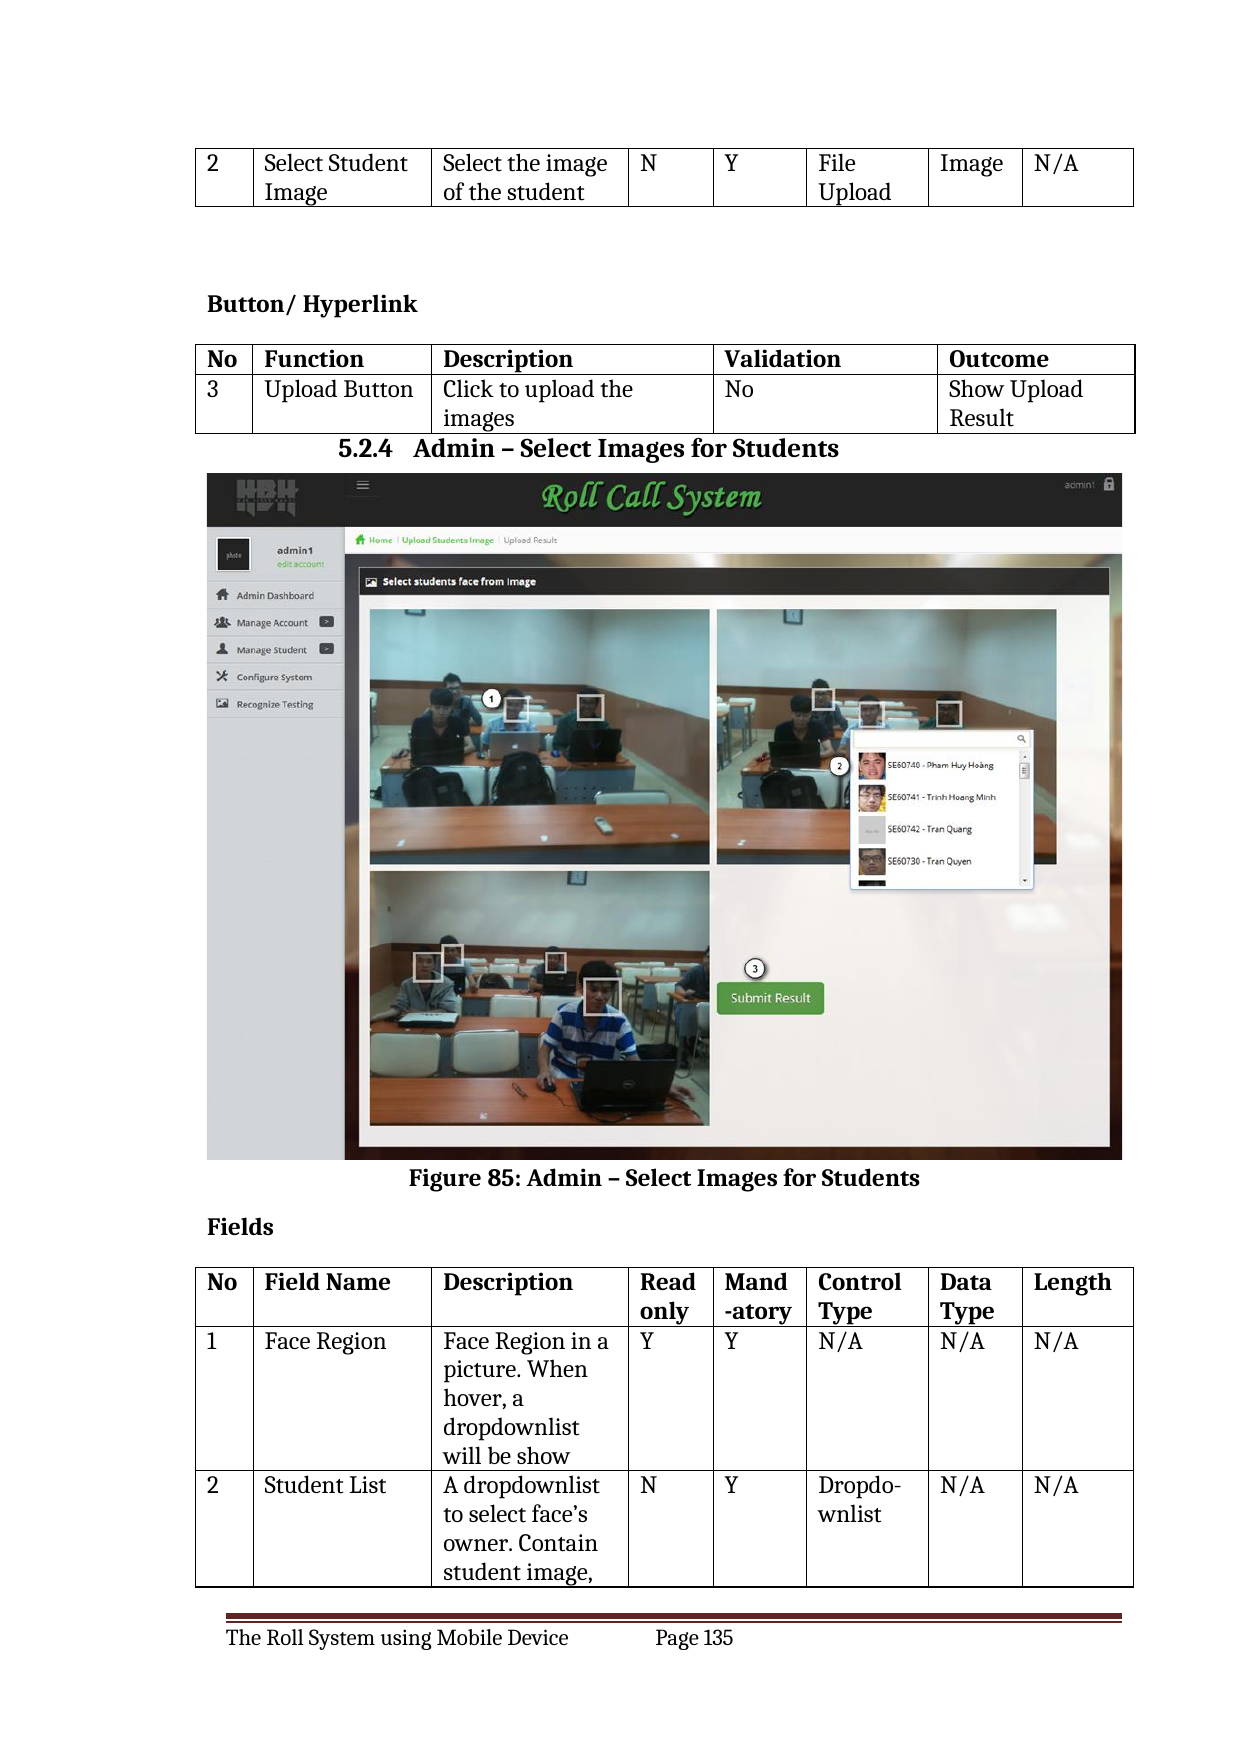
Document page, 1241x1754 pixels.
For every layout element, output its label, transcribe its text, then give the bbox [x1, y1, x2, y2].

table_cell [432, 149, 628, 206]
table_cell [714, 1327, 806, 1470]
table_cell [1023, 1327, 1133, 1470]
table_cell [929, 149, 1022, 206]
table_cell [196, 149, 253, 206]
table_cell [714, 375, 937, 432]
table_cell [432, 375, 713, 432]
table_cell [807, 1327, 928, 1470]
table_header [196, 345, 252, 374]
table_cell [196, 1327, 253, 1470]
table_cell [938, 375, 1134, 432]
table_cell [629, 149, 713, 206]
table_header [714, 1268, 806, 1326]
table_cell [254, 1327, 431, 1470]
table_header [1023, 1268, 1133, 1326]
subtitle Admin – Select Images for Students [338, 434, 1122, 465]
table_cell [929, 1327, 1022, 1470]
picture [206, 473, 1123, 1160]
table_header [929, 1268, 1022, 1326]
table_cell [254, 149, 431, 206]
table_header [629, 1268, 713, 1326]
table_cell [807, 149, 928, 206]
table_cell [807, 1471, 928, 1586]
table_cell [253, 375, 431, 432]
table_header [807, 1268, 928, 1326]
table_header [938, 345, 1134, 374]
text Button/ Hyperlink [207, 290, 1122, 319]
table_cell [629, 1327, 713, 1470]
text Figure 85: Admin – Select Images for Students [207, 1163, 1122, 1192]
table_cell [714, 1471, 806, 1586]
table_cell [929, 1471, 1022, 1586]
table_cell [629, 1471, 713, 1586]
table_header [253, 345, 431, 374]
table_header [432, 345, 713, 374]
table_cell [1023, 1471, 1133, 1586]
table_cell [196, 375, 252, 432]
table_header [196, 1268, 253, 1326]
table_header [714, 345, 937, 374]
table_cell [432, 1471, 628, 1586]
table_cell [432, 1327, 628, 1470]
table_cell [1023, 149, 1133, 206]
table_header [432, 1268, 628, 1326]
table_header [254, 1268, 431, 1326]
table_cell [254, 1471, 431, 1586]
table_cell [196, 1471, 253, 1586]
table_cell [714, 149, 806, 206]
text Fields [207, 1213, 1122, 1242]
